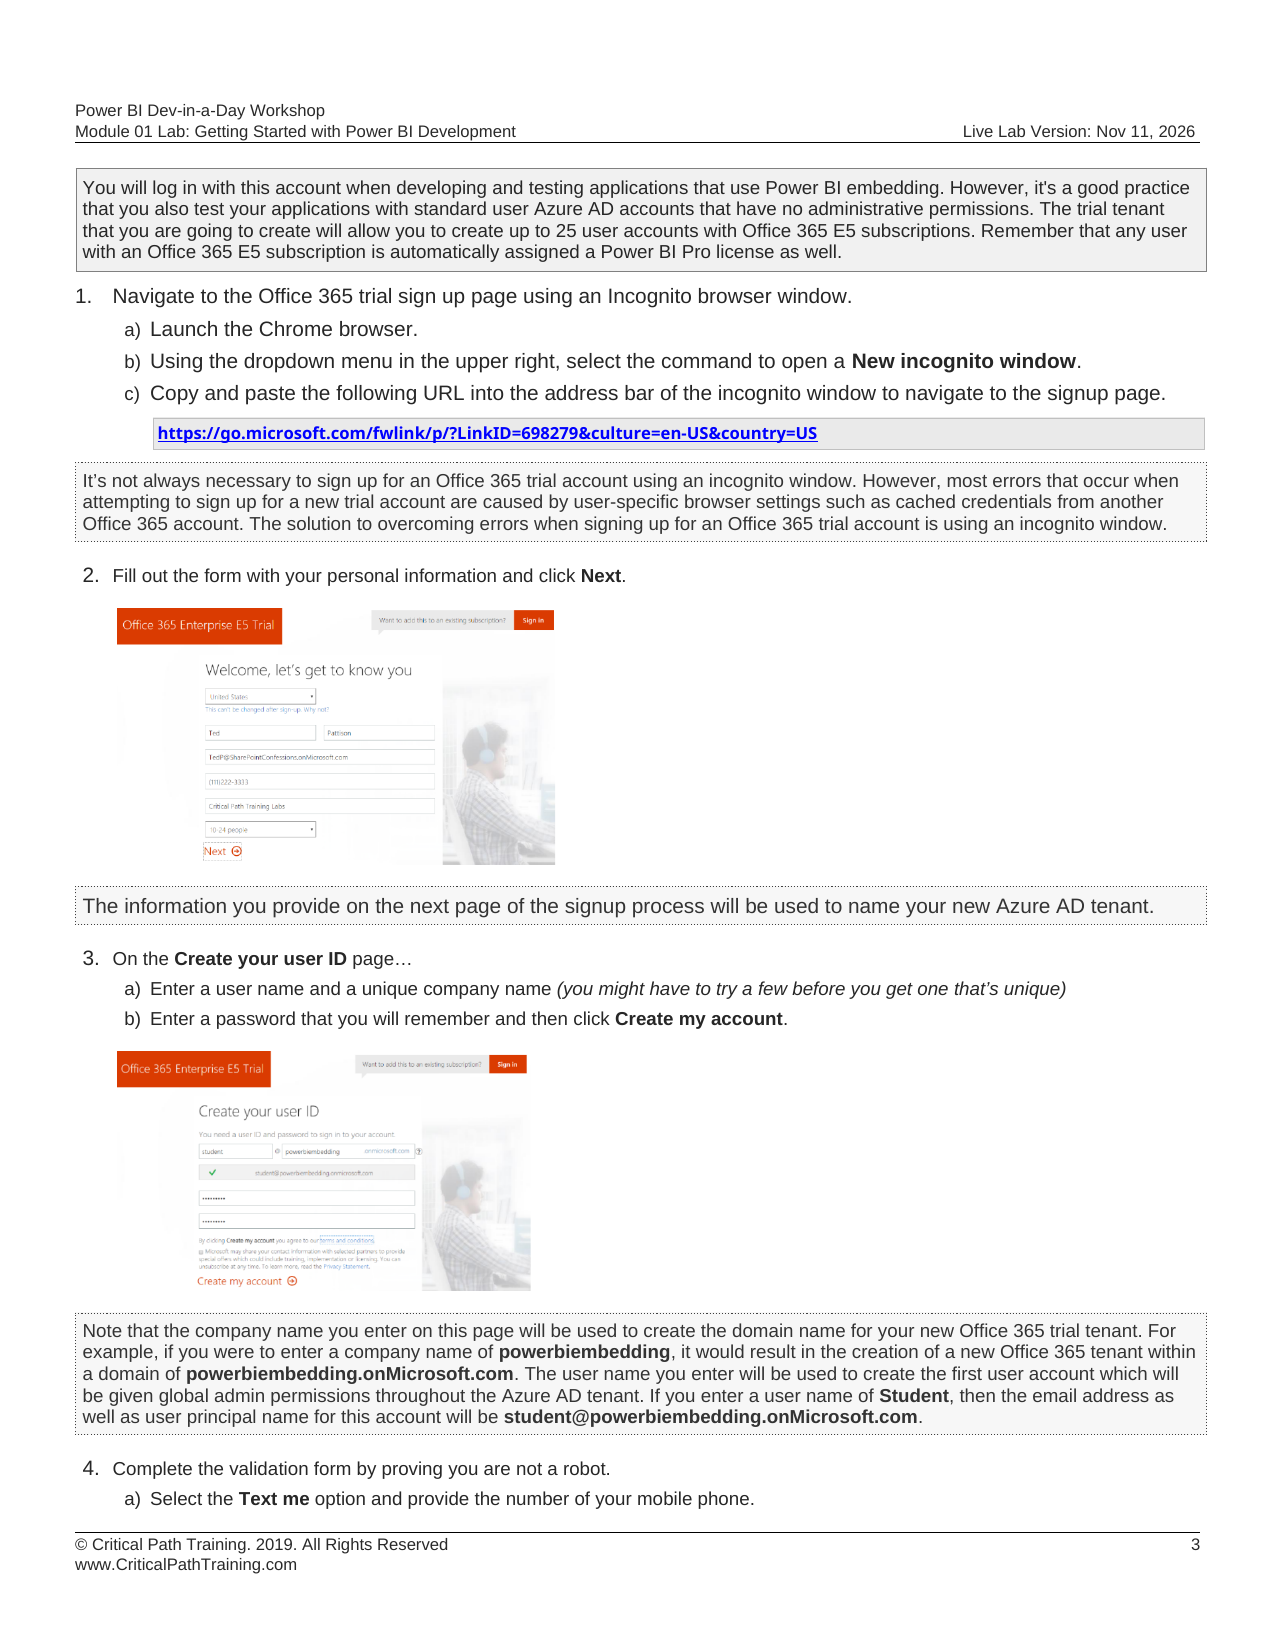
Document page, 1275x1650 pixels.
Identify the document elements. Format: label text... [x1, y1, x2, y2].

list Copy and paste the following URL into the address bar of the incognito window to navigate to the signup page. [124, 381, 1200, 405]
list Navigate to the Office 365 trial sign up page using an Incognito browser window. [75, 284, 1200, 308]
text Select the Text me option and provide the number of your mobile phone. [124, 1488, 1200, 1509]
text The information you provide on the next page of the signup process will be used to name your new Azure AD tenant. [75, 886, 1207, 925]
list Using the dropdown menu in the upper right, select the command to open a New incognito window. [124, 349, 1200, 373]
text On the Create your user ID page… [82, 946, 1200, 969]
text Fill out the form with your personal information and click Next. [82, 562, 1200, 586]
list Launch the Chrome browser. [124, 316, 1200, 340]
text Enter a password that you will remember and then click Create my account. [124, 1008, 1200, 1029]
text Enter a user name and a unique company name (you might have to try a few before you get one that’s unique) [124, 978, 1200, 999]
text Note that the company name you enter on this page will be used to create the domain name for your new Office 365 trial tenant. For example, if you were to enter a company name of powerbiembedding, it would result in the creation of a new Office 365 tenant within a domain of powerbiembedding.onMicrosoft.com. The user name you enter will be used to create the first user account which will be given global admin permissions throughout the Azure AD tenant. If you enter a user name of Student, then the email address as well as user principal name for this account will be student@powerbiembedding.onMicrosoft.com. [75, 1312, 1207, 1435]
picture [117, 1051, 531, 1291]
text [77, 169, 1206, 271]
picture [117, 608, 556, 865]
text It’s not always necessary to sign up for an Office 365 trial account using an incognito window. However, most errors that occur when attempting to sign up for a new trial account are caused by user-specific browser settings such as cached credentials from another Office 365 account. The solution to overcoming errors when signing up for an Office 365 trial account is using an incognito window. [75, 462, 1207, 542]
text https://go.microsoft.com/fwlink/p/?LinkID=698279&culture=en-US&country=US [154, 419, 1204, 449]
text Complete the validation form by proving you are not a robot. [82, 1456, 1200, 1479]
